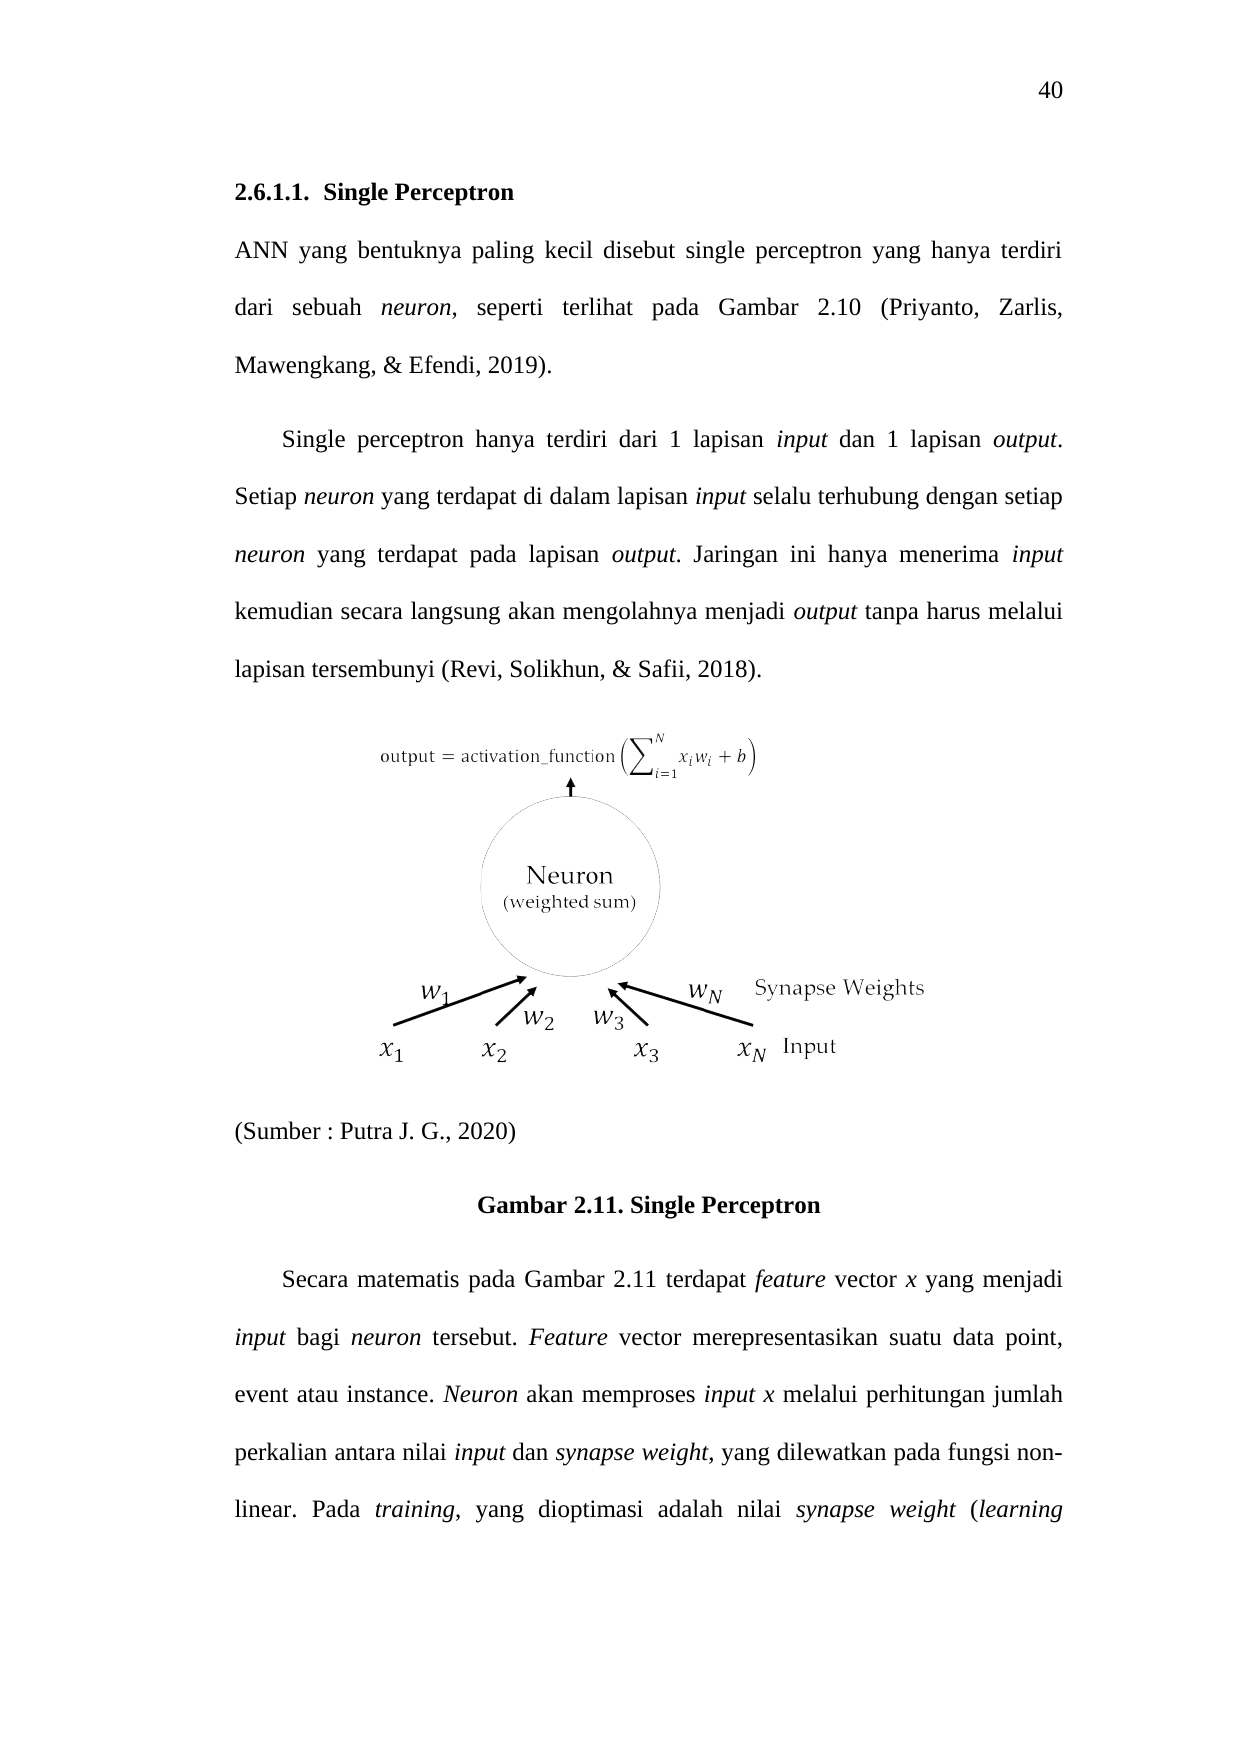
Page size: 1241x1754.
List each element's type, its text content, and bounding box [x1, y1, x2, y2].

text Single perceptron hanya terdiri dari 1 lapisan input dan 1 lapisan output. Setiap neuron yang terdapat di dalam lapisan input selalu terhubung dengan setiap neuron yang terdapat pada lapisan output. Jaringan ini hanya menerima input kemudian secara langsung akan mengolahnya menjadi output tanpa harus melalui lapisan tersembunyi . [234, 424, 1063, 683]
text ANN yang bentuknya paling kecil disebut single perceptron yang hanya terdiri dari sebuah neuron, seperti terlihat pada Gambar 2.9 . [234, 235, 1063, 378]
subtitle Single Perceptron [234, 177, 1063, 206]
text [234, 1264, 1063, 1523]
picture [370, 728, 927, 1071]
